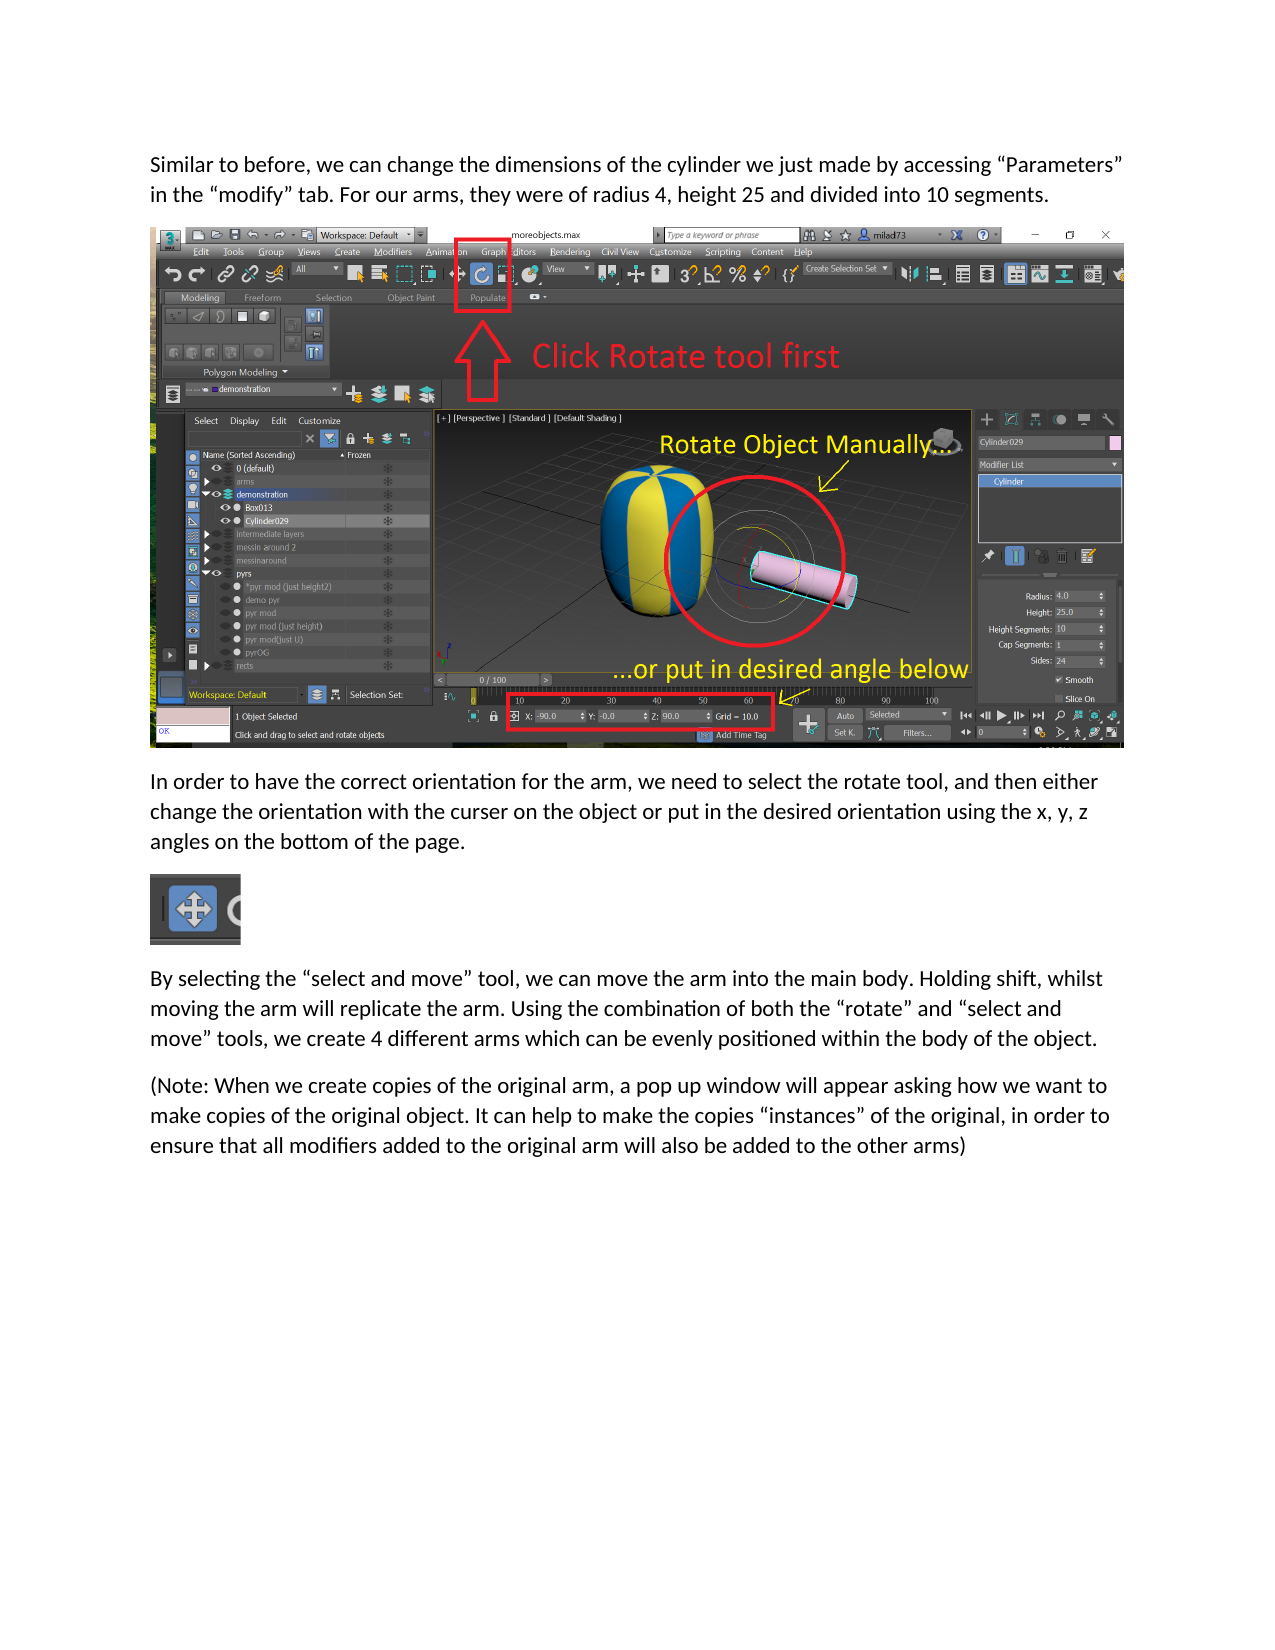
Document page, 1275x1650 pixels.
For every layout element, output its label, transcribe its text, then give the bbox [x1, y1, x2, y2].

text Similar to before, we can change the dimensions of the cylinder we just made by accessing “Parameters” in the “modify” tab. For our arms, they were of radius 4, height 25 and divided into 10 segments. [150, 150, 1125, 208]
text By selecting the “select and move” tool, we can move the arm into the main body. Holding shift, whilst moving the arm will replicate the arm. Using the combination of both the “rotate” and “select and move” tools, we create 4 different arms which can be evenly positioned within the body of the object. [150, 964, 1125, 1052]
picture [150, 874, 241, 945]
picture [150, 227, 1124, 748]
text In order to have the correct orientation for the arm, we need to select the rotate tool, and then either change the orientation with the curser on the object or put in the desired orientation using the x, y, z angles on the bottom of the page. [150, 767, 1125, 855]
text (Note: When we create copies of the original arm, a pop up window will appear asking how we want to make copies of the original object. It can help to make the copies “instances” of the original, in order to ensure that all modifiers added to the original arm will also be added to the other arms) [150, 1071, 1125, 1159]
